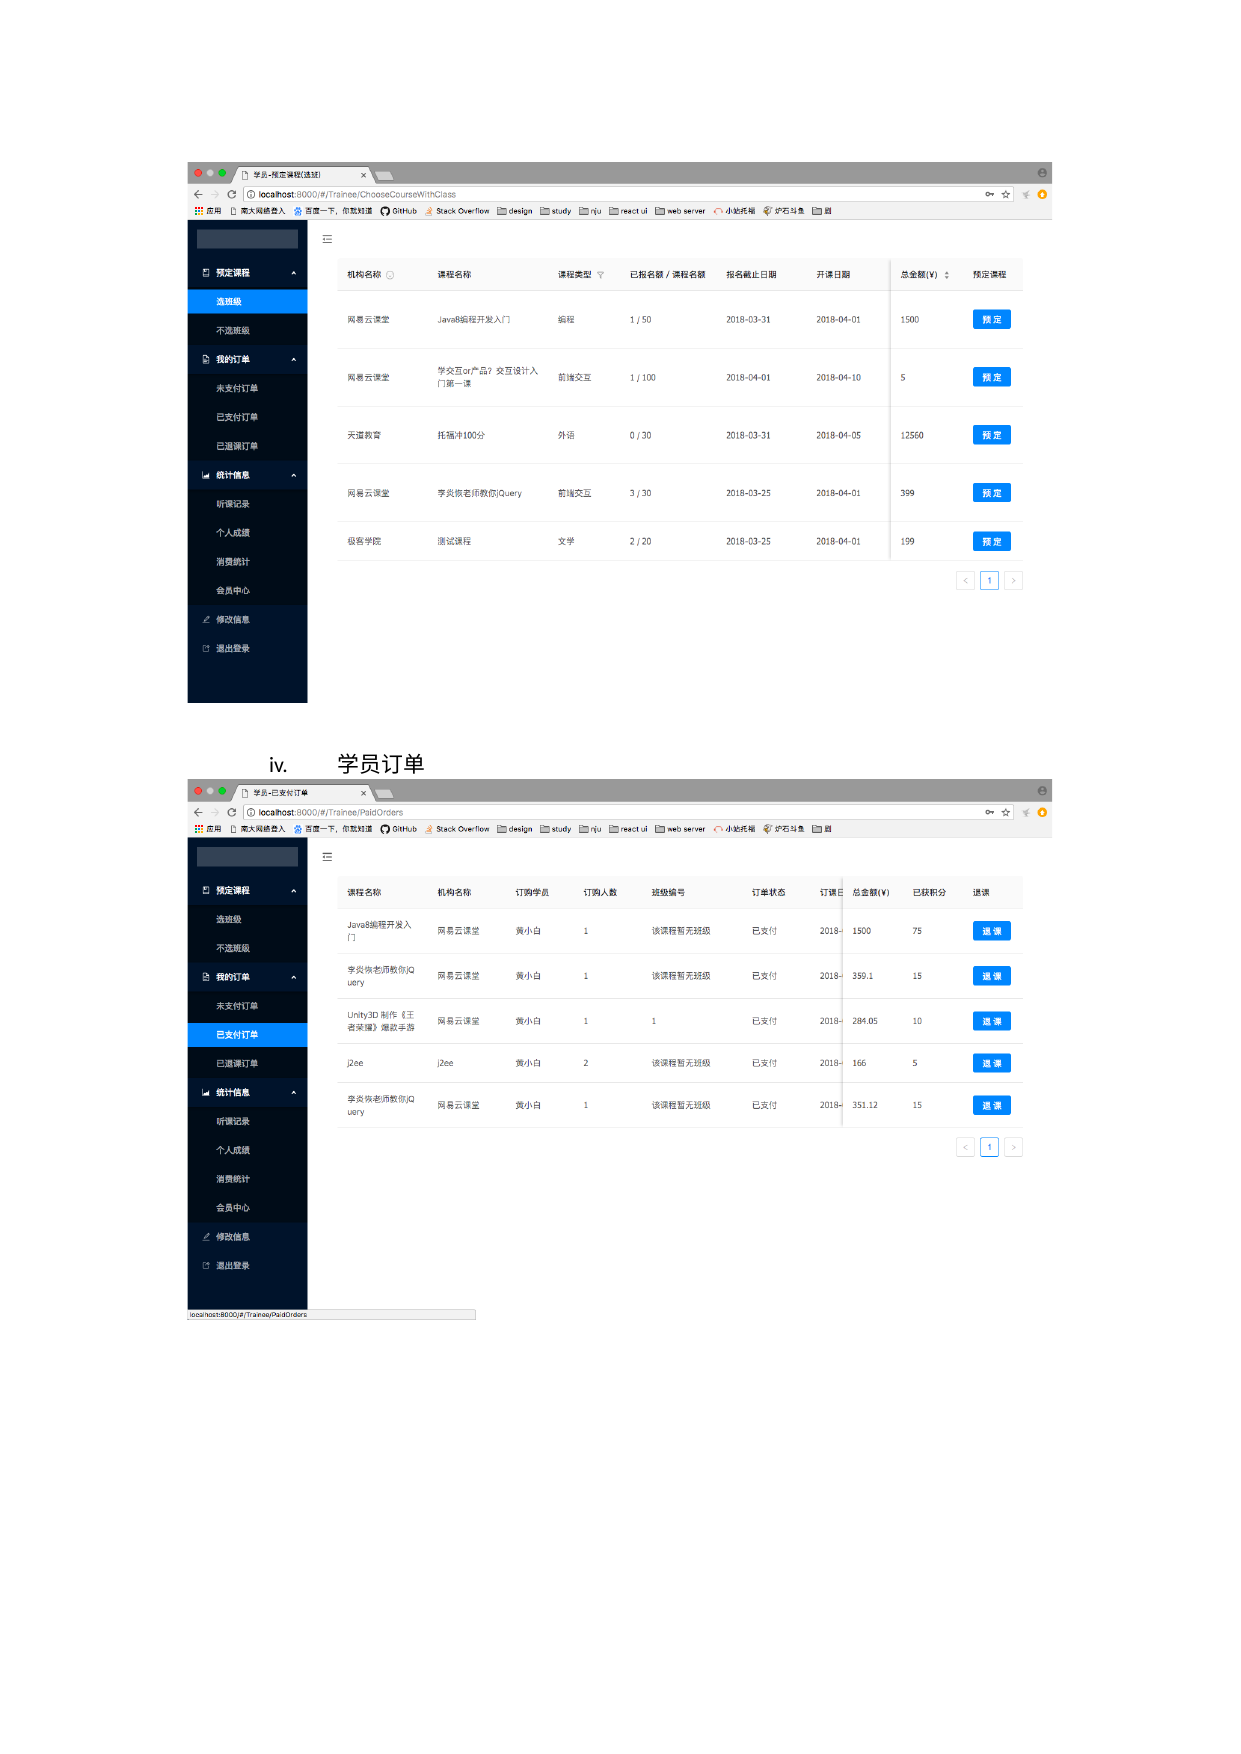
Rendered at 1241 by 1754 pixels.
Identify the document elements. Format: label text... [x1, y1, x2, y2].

picture [187, 162, 1053, 703]
list 学员订单 [287, 747, 1053, 779]
picture [187, 779, 1053, 1320]
